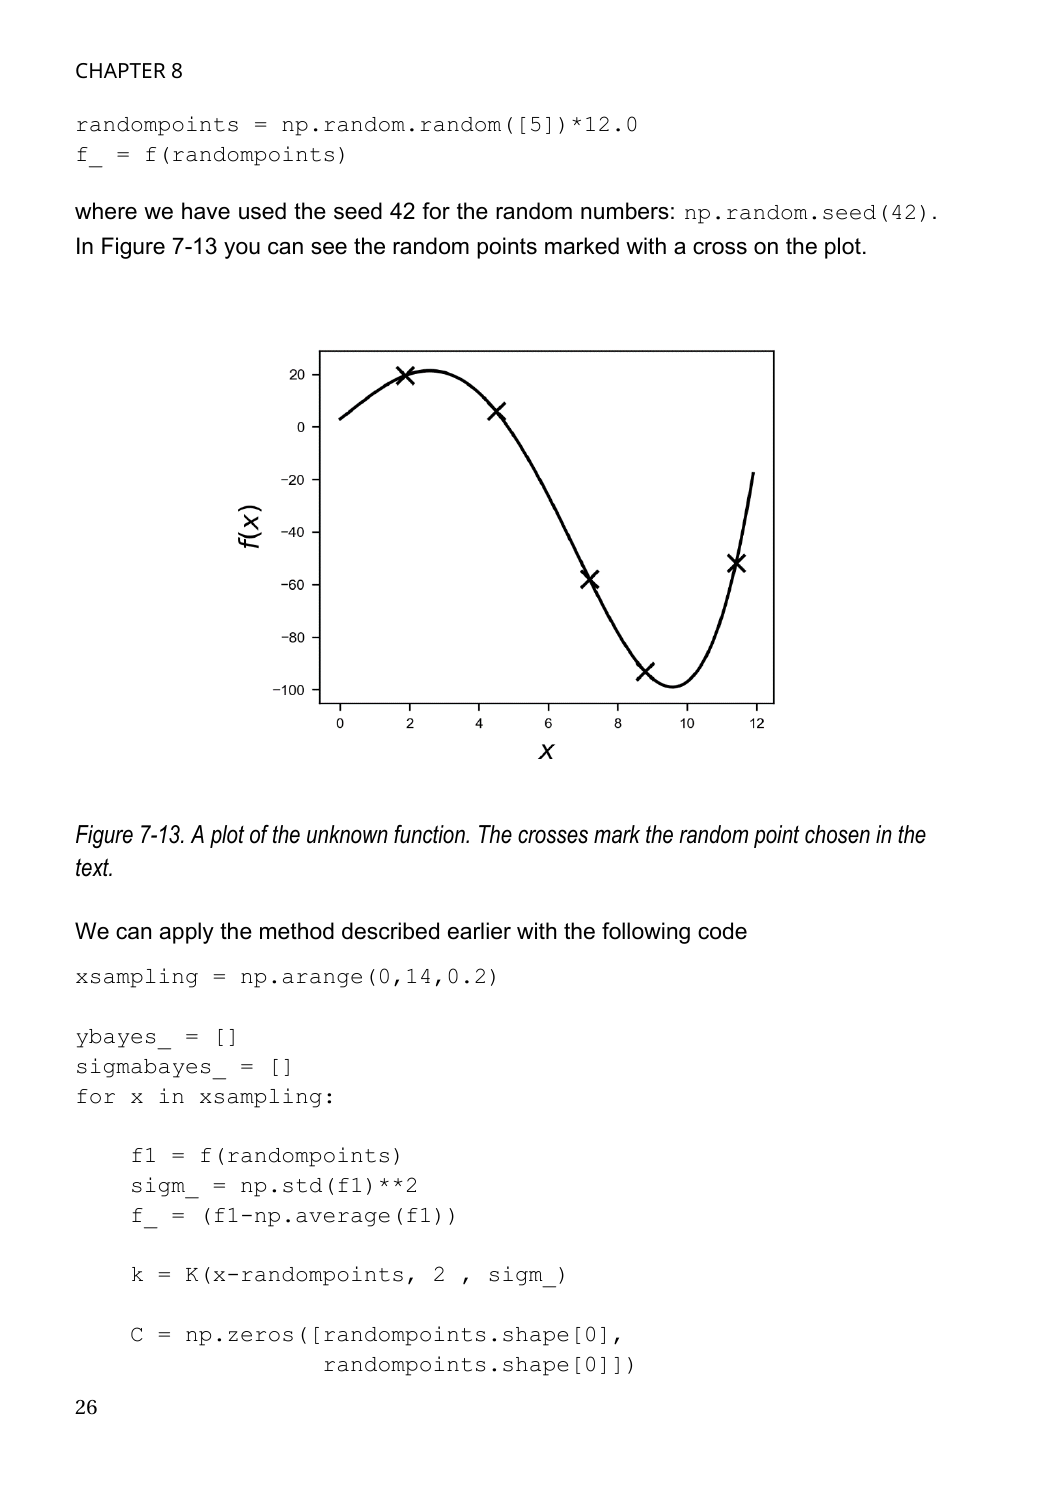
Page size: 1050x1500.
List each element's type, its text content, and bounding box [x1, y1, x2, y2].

text Figure 7-13. A plot of the unknown function. The crosses mark the random point chosen in the text. [75, 820, 937, 881]
text f_ = f(randompoints) [75, 142, 937, 168]
text where we have used the seed 42 for the random numbers: np.random.seed(42). In Figure 7-13 you can see the random points marked with a cross on the plot. [75, 193, 937, 259]
picture [223, 334, 790, 779]
text sigmabayes_ = [] [75, 1054, 937, 1080]
text randompoints.shape[0]]) [75, 1352, 937, 1378]
text f1 = f(randompoints) [75, 1144, 937, 1169]
text C = np.zeros([randompoints.shape[0], [75, 1322, 937, 1348]
text sigm_ = np.std(f1)**2 [75, 1173, 937, 1199]
text f_ = (f1-np.average(f1)) [75, 1203, 937, 1229]
text xsampling = np.arange(0,14,0.2) [75, 965, 937, 991]
text We can apply the method described earlier with the following code [75, 911, 937, 944]
text randompoints = np.random.random([5])*12.0 [75, 112, 937, 138]
text k = K(x-randompoints, 2 , sigm_) [75, 1263, 937, 1289]
text for x in xsampling: [75, 1084, 937, 1110]
text ybayes_ = [] [75, 1024, 937, 1050]
